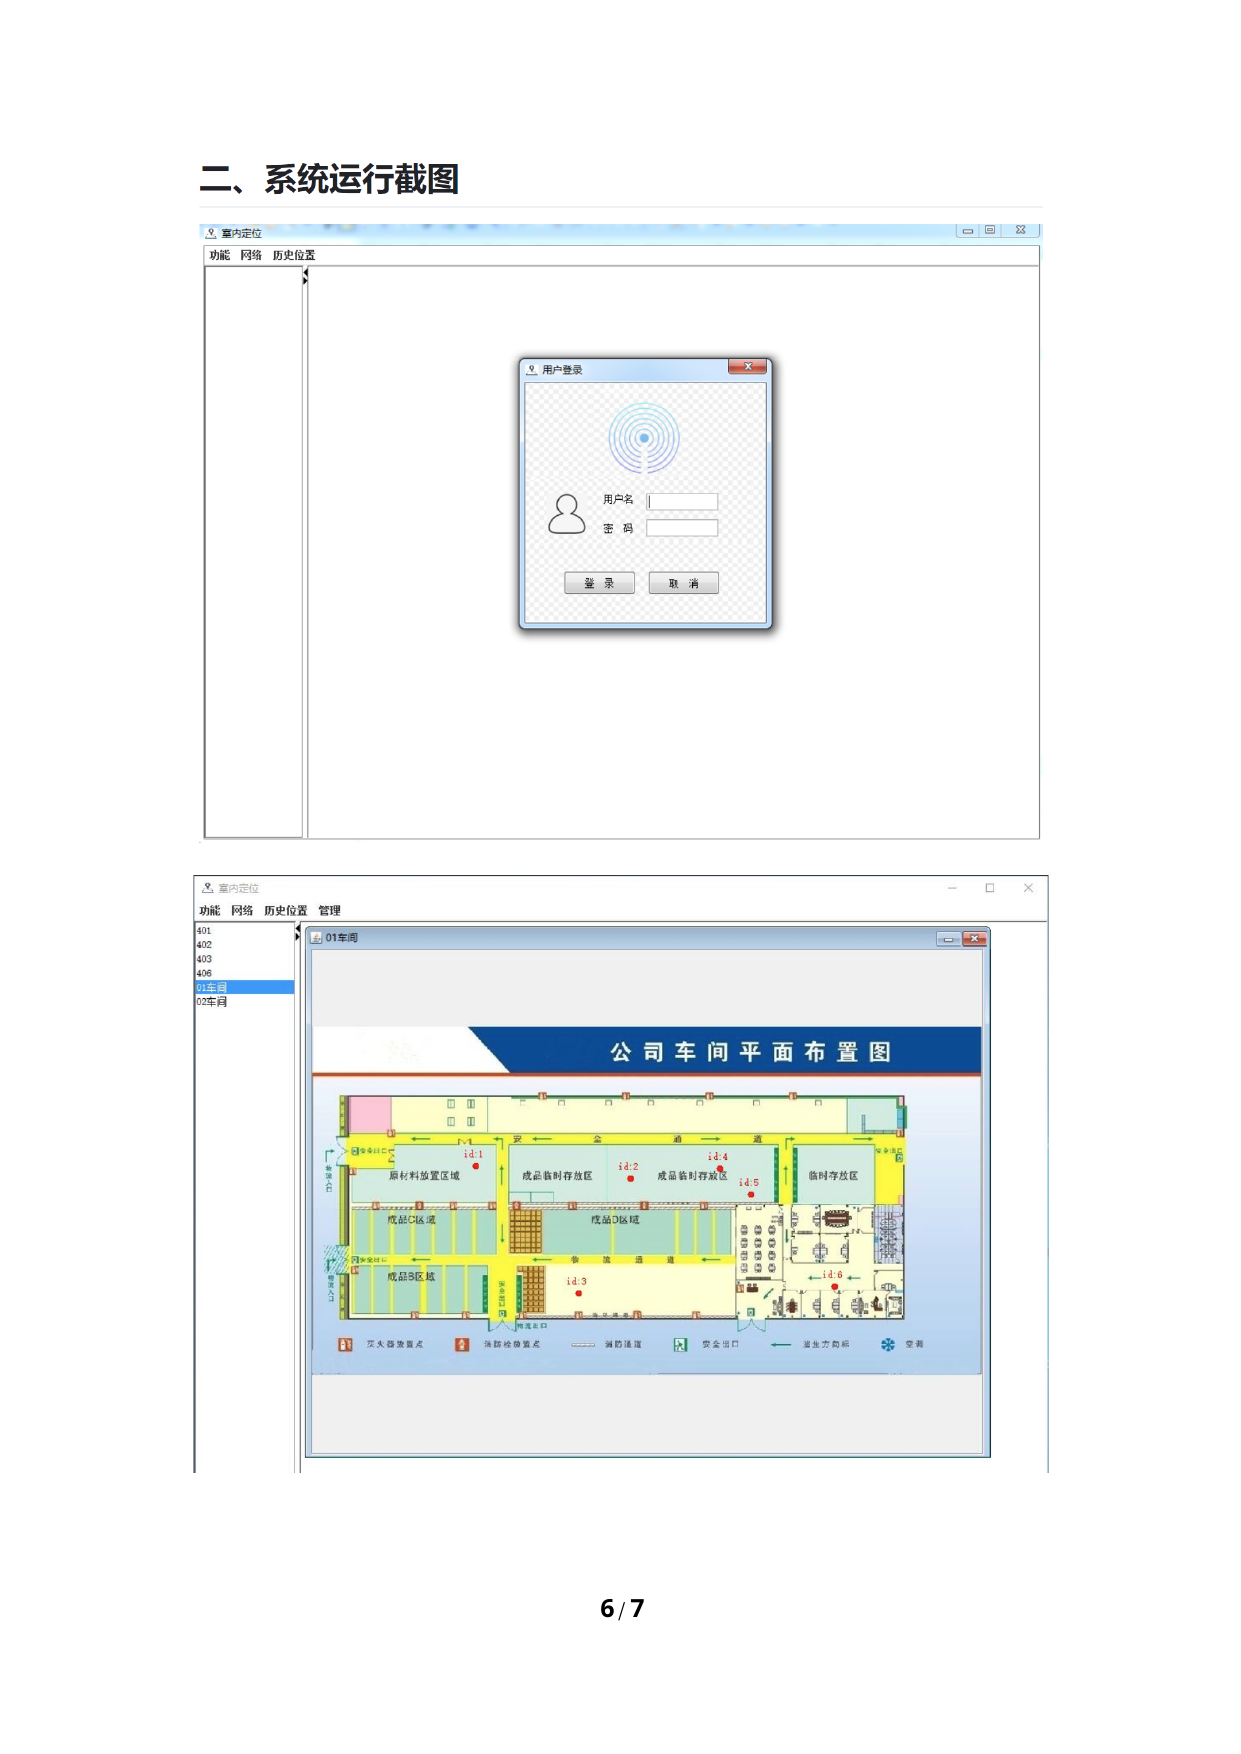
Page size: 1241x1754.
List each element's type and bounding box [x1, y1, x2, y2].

picture [187, 155, 1053, 843]
picture [187, 870, 1053, 1473]
